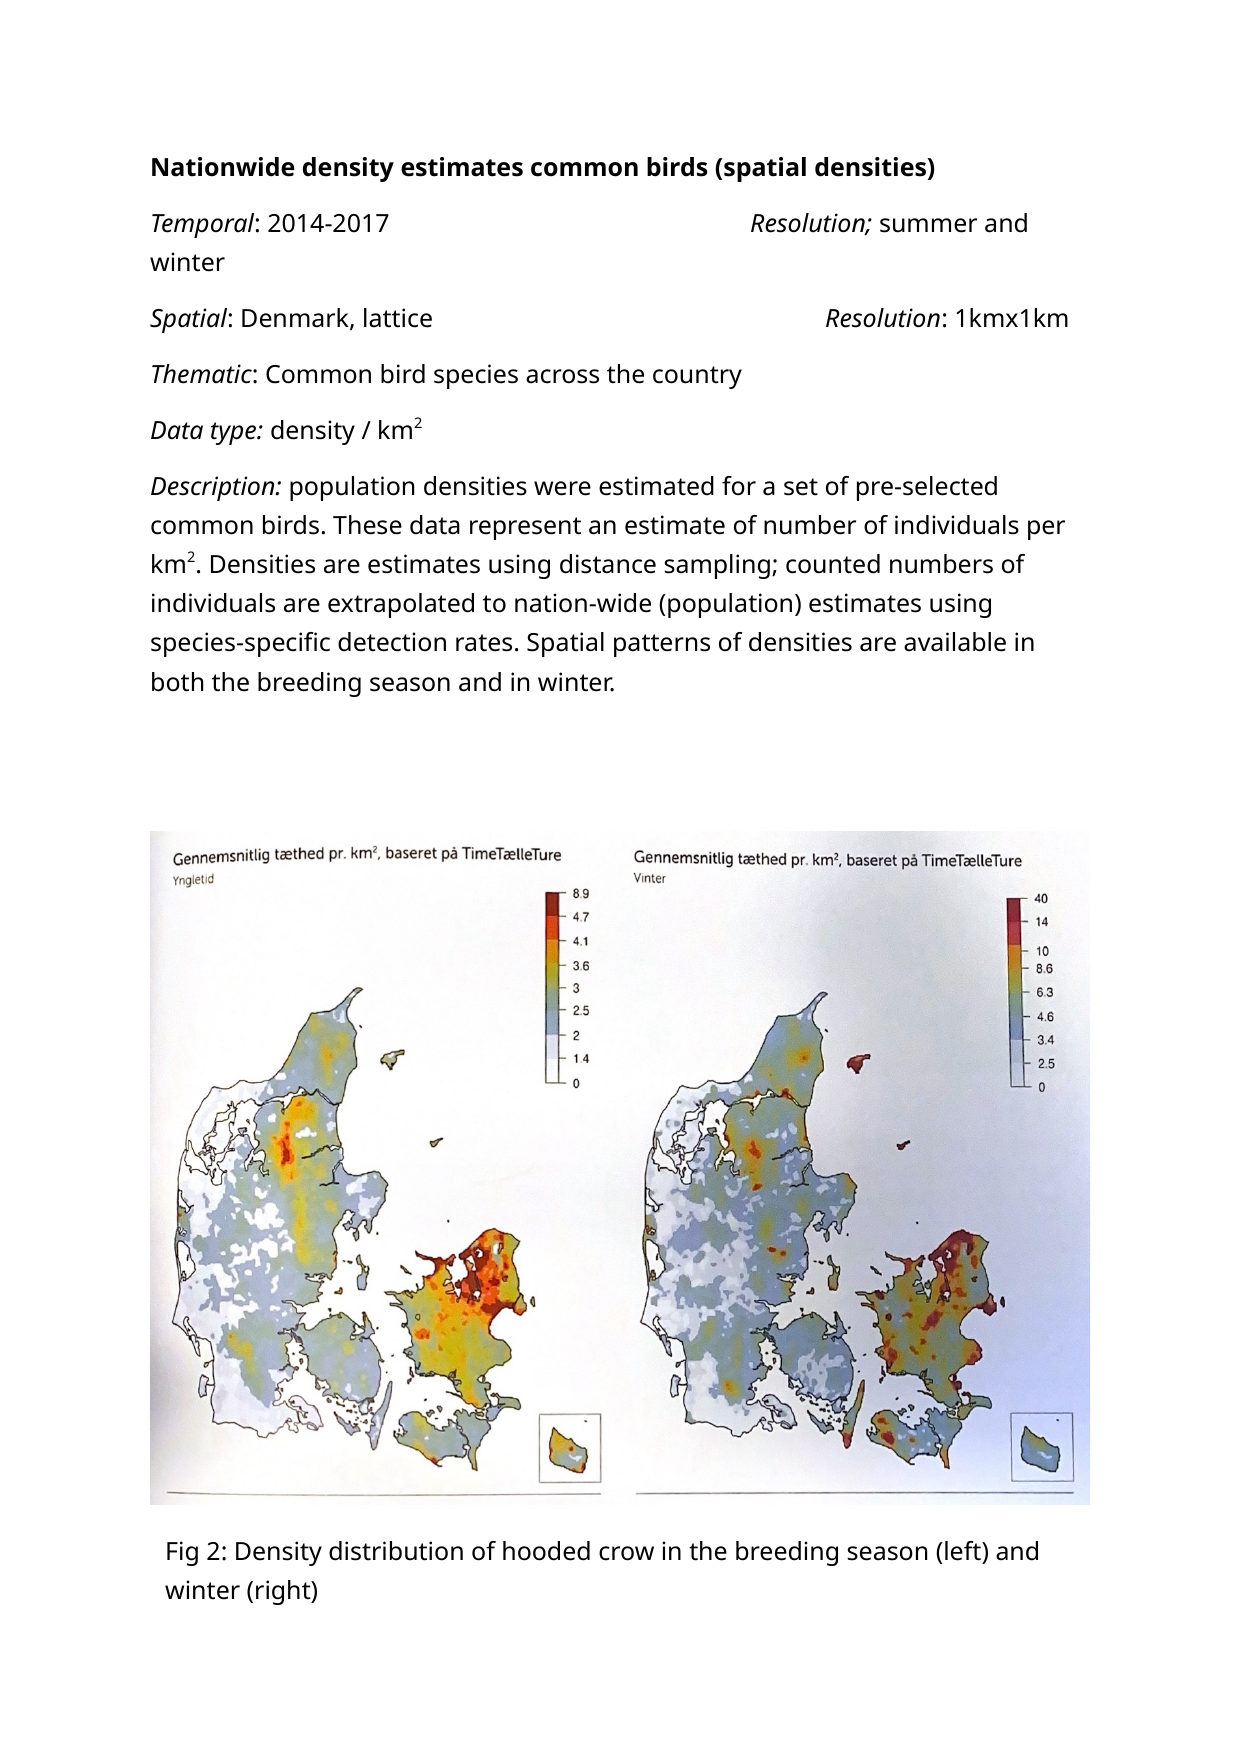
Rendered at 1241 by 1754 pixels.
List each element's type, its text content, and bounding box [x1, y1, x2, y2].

text Spatial: Denmark, lattice Resolution: 1kmx1km [150, 301, 1090, 335]
picture [150, 831, 1091, 1505]
text Temporal: 2014-2017 Resolution; summer and winter [150, 206, 1090, 279]
text Data type: density / km2 [150, 412, 1090, 447]
text Description: population densities were estimated for a set of pre-selected common birds. These data represent an estimate of number of individuals per km2. Densities are estimates using distance sampling; counted numbers of individuals are extrapolated to nation-wide (population) estimates using species-specific detection rates. Spatial patterns of densities are available in both the breeding season and in winter. [150, 468, 1090, 698]
text Thematic: Common bird species across the country [150, 357, 1090, 391]
text Nationwide density estimates common birds (spatial densities) [150, 150, 1090, 184]
